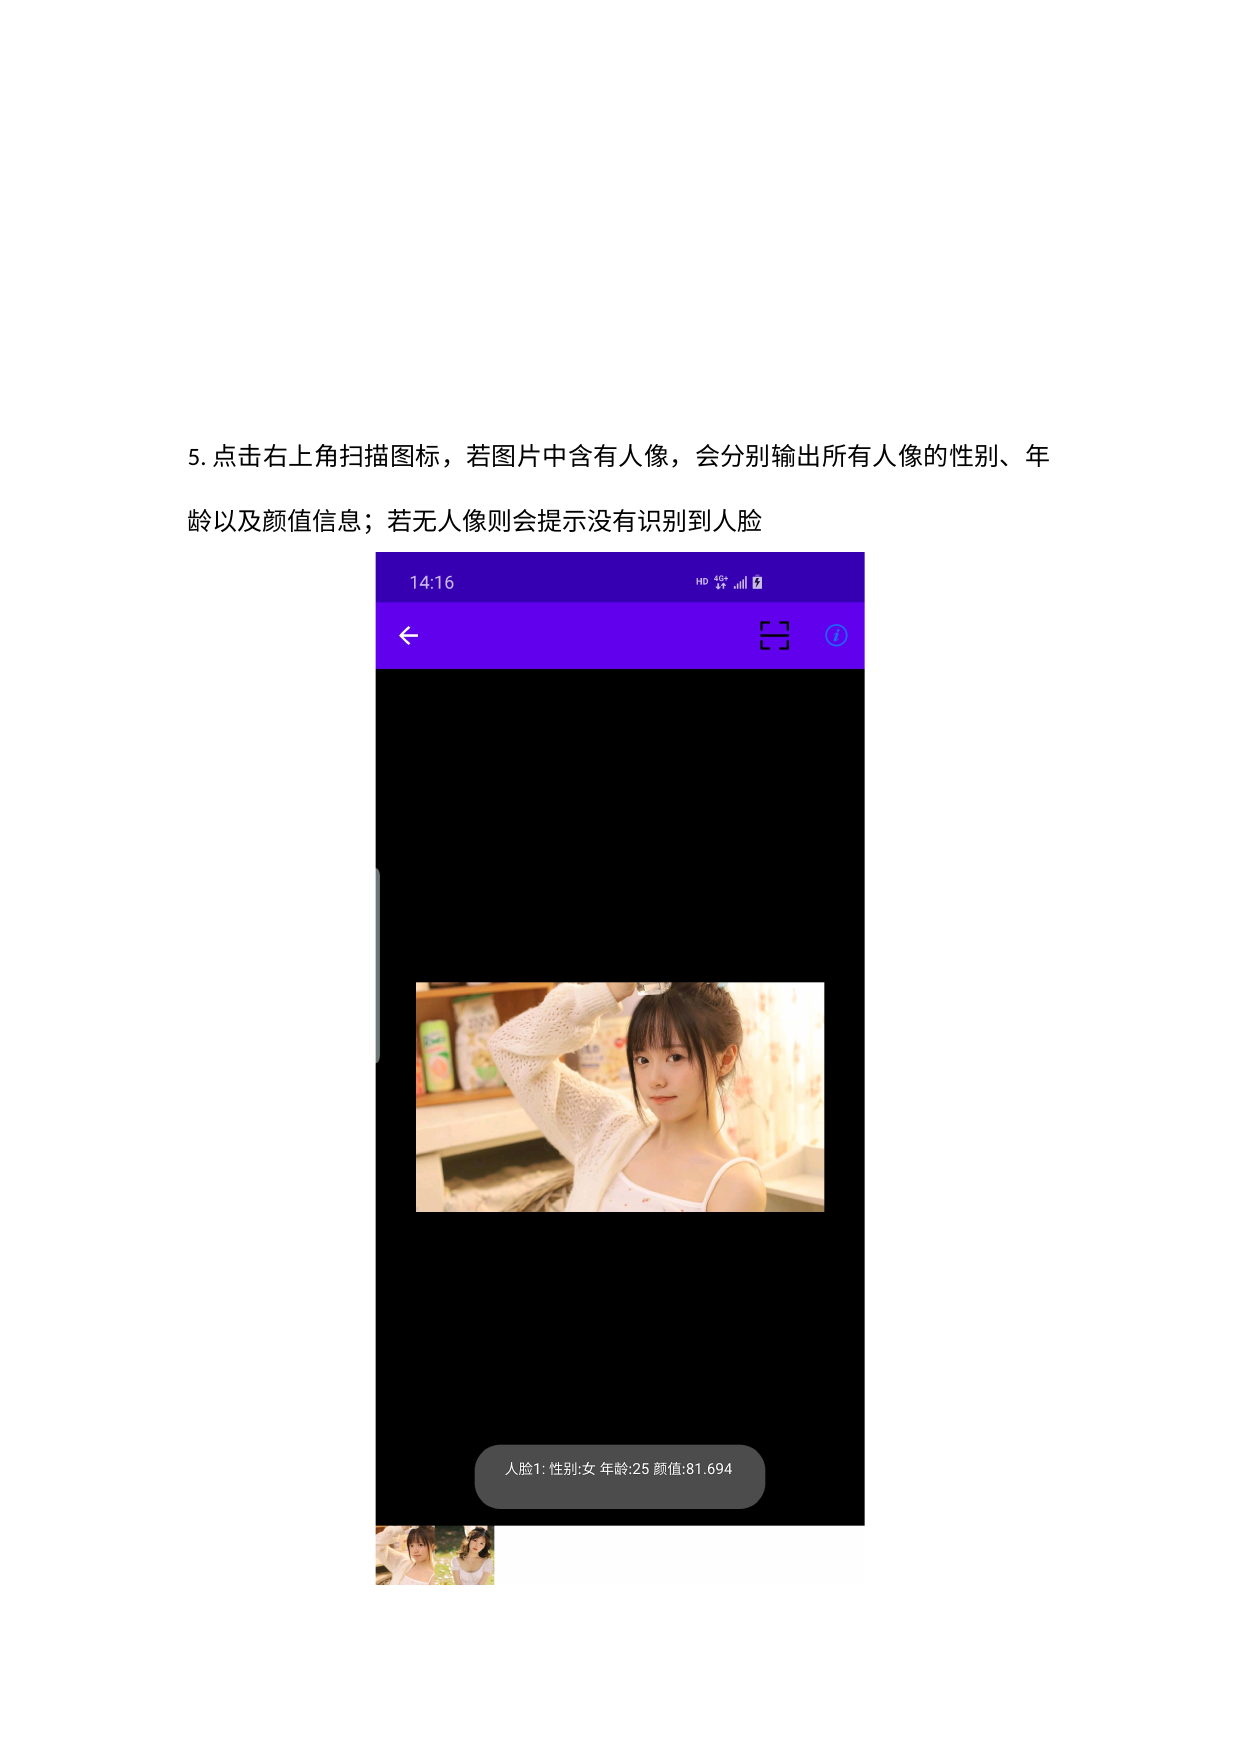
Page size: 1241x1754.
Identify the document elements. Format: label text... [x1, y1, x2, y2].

list 点击右上角扫描图标，若图片中含有人像，会分别输出所有人像的性别、年龄以及颜值信息；若无人像则会提示没有识别到人脸 [187, 422, 1053, 552]
picture [375, 552, 865, 1585]
